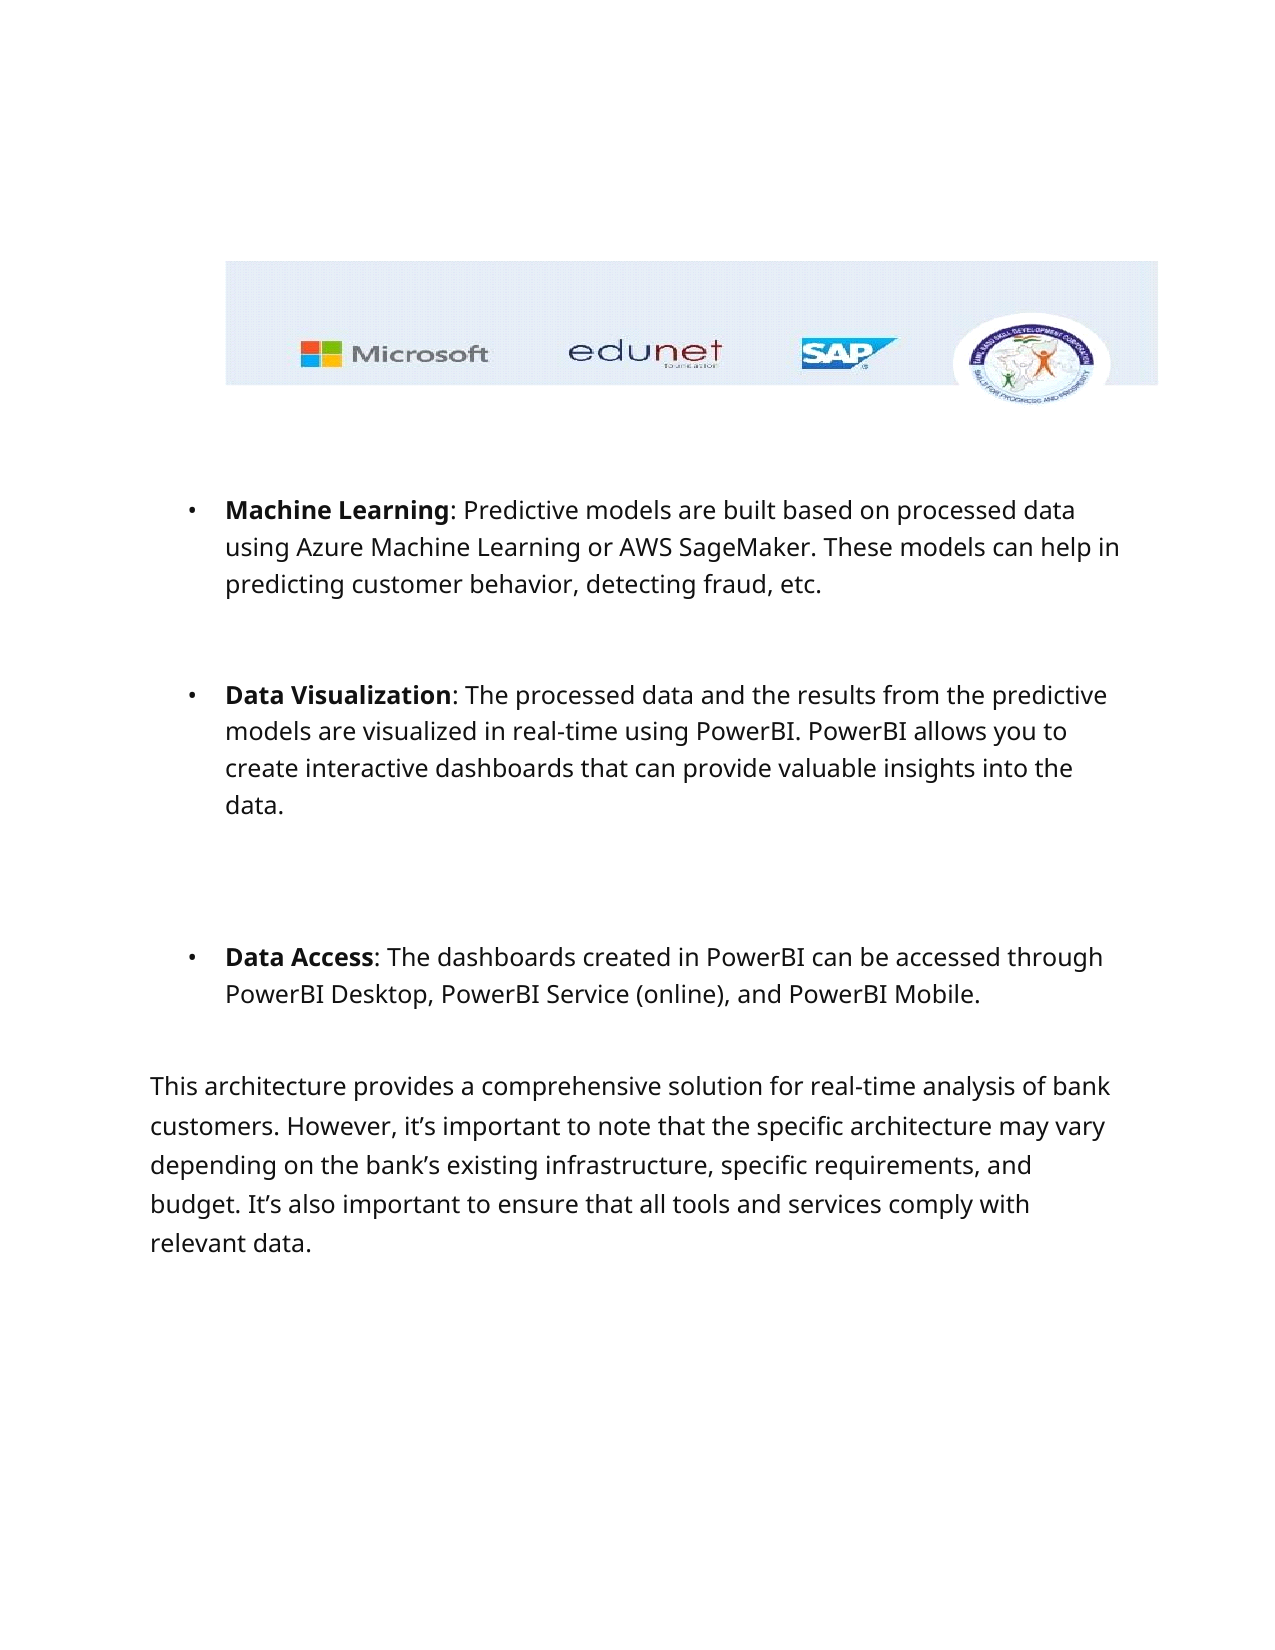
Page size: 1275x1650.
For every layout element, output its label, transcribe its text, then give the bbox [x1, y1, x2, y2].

list Data Visualization: The processed data and the results from the predictive models are visualized in real-time using PowerBI. PowerBI allows you to create interactive dashboards that can provide valuable insights into the data. [187, 677, 1127, 822]
picture [225, 261, 1160, 417]
list Data Access: The dashboards created in PowerBI can be accessed through PowerBI Desktop, PowerBI Service (online), and PowerBI Mobile. [187, 940, 1127, 1011]
list Machine Learning: Predictive models are built based on processed data using Azure Machine Learning or AWS SageMaker. These models can help in predicting customer behavior, detecting fraud, etc. [187, 493, 1127, 600]
text This architecture provides a comprehensive solution for real-time analysis of bank customers. However, it’s important to note that the specific architecture may vary depending on the bank’s existing infrastructure, specific requirements, and budget. It’s also important to ensure that all tools and services comply with relevant data. [150, 1069, 1125, 1260]
